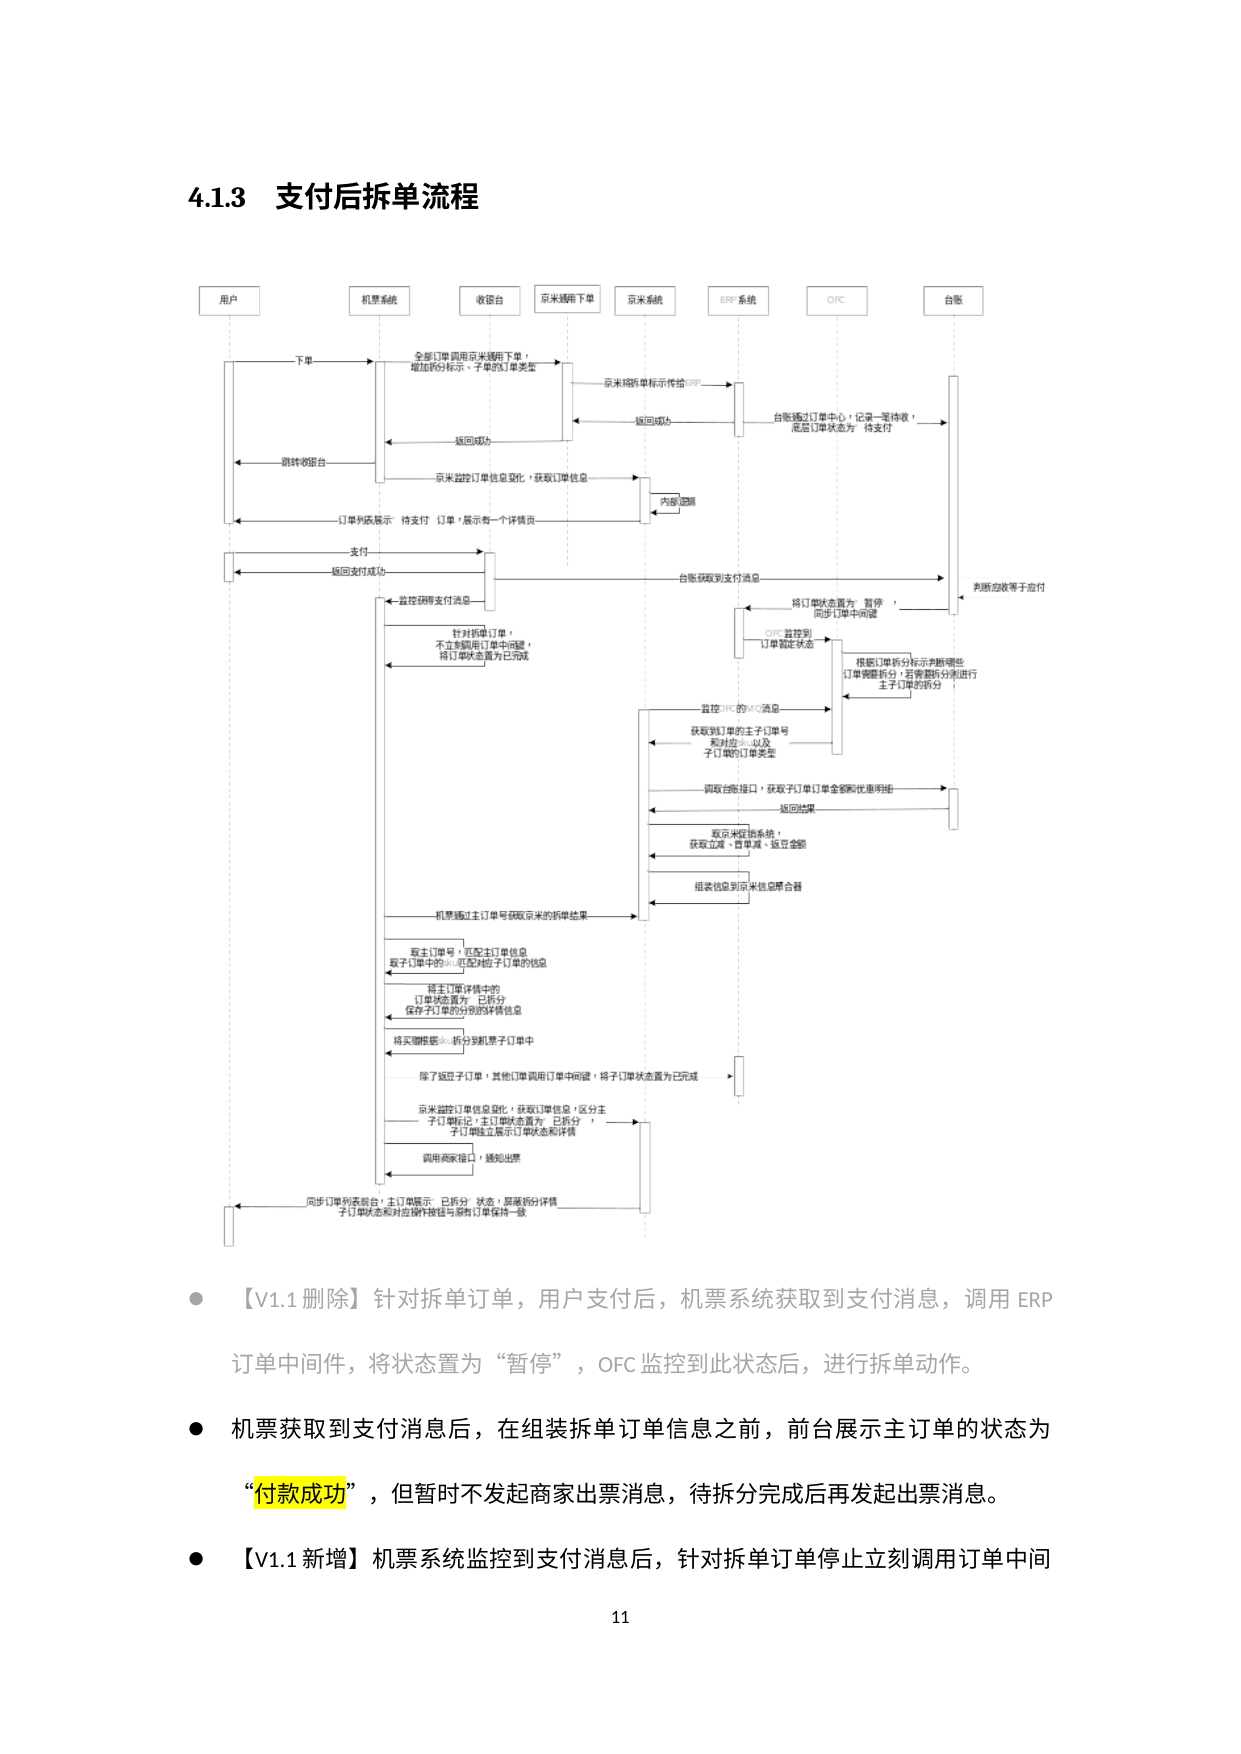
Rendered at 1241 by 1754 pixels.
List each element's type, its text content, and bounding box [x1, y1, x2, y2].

subtitle 支付后拆单流程 [188, 162, 1053, 227]
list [187, 1525, 1053, 1590]
list 【V1.1删除】针对拆单订单，用户支付后，机票系统获取到支付消息，调用ERP订单中间件，将状态置为“暂停”，OFC监控到此状态后，进行拆单动作。 [187, 1265, 1053, 1395]
list 机票获取到支付消息后，在组装拆单订单信息之前，前台展示主订单的状态为“付款成功”，但暂时不发起商家出票消息，待拆分完成后再发起出票消息。 [187, 1395, 1053, 1525]
